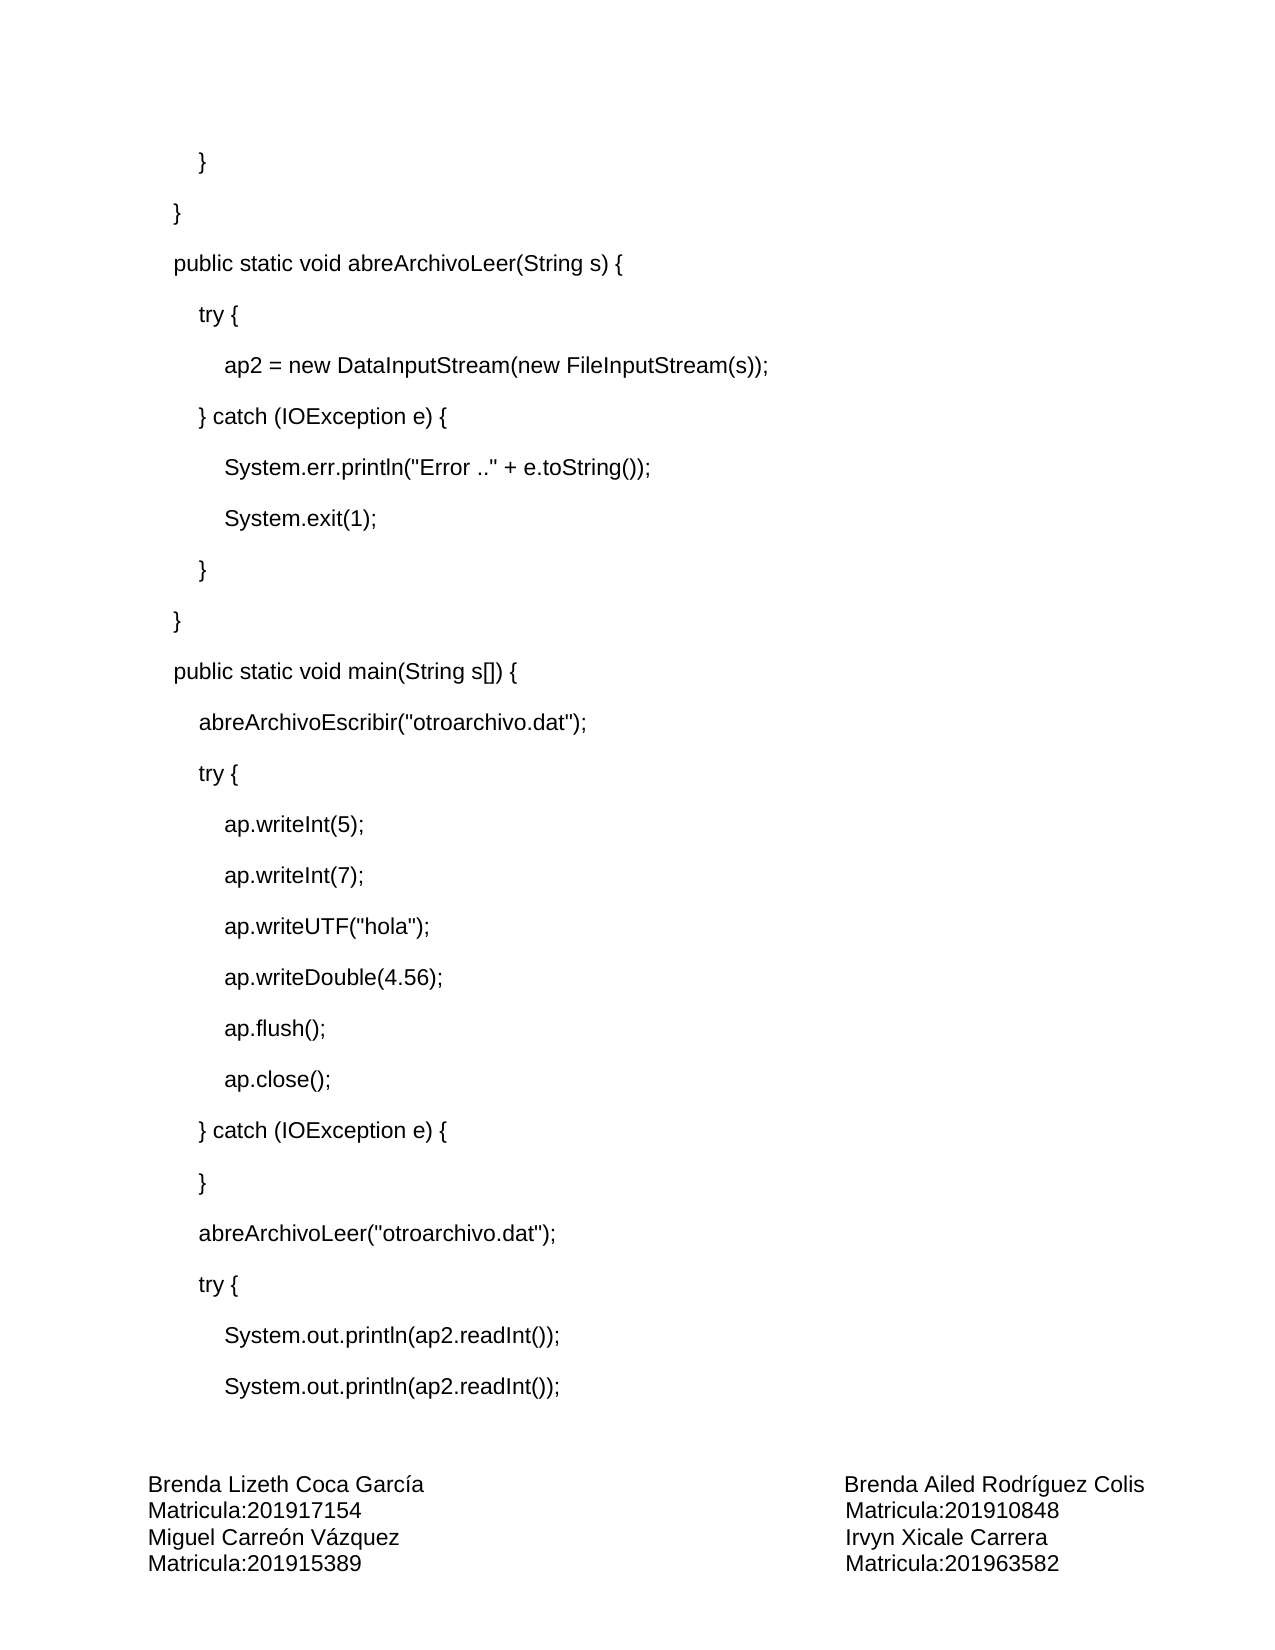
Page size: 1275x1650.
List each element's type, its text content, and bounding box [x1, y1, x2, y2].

text } [148, 556, 1157, 582]
text } catch (IOException e) { [148, 1117, 1157, 1144]
text } [148, 1168, 1157, 1195]
text abreArchivoLeer("otroarchivo.dat"); [148, 1219, 1157, 1246]
text System.err.println("Error .." + e.toString()); [148, 454, 1157, 480]
text System.out.println(ap2.readInt()); [148, 1322, 1157, 1348]
text public static void abreArchivoLeer(String s) { [148, 250, 1157, 276]
text public static void main(String s[]) { [148, 658, 1157, 684]
text } [148, 607, 1157, 633]
text try { [148, 760, 1157, 787]
text System.out.println(ap2.readInt()); [148, 1373, 1157, 1399]
text ap.close(); [148, 1066, 1157, 1093]
text ap.writeInt(7); [148, 862, 1157, 889]
text try { [148, 301, 1157, 327]
text } catch (IOException e) { [148, 403, 1157, 429]
text try { [148, 1271, 1157, 1297]
text ap.writeUTF("hola"); [148, 913, 1157, 940]
text abreArchivoEscribir("otroarchivo.dat"); [148, 709, 1157, 736]
text } [148, 199, 1157, 225]
text ap.writeDouble(4.56); [148, 964, 1157, 991]
text } [148, 148, 1157, 174]
text ap.writeInt(5); [148, 811, 1157, 838]
text ap2 = new DataInputStream(new FileInputStream(s)); [148, 352, 1157, 378]
text System.exit(1); [148, 505, 1157, 531]
text ap.flush(); [148, 1015, 1157, 1042]
